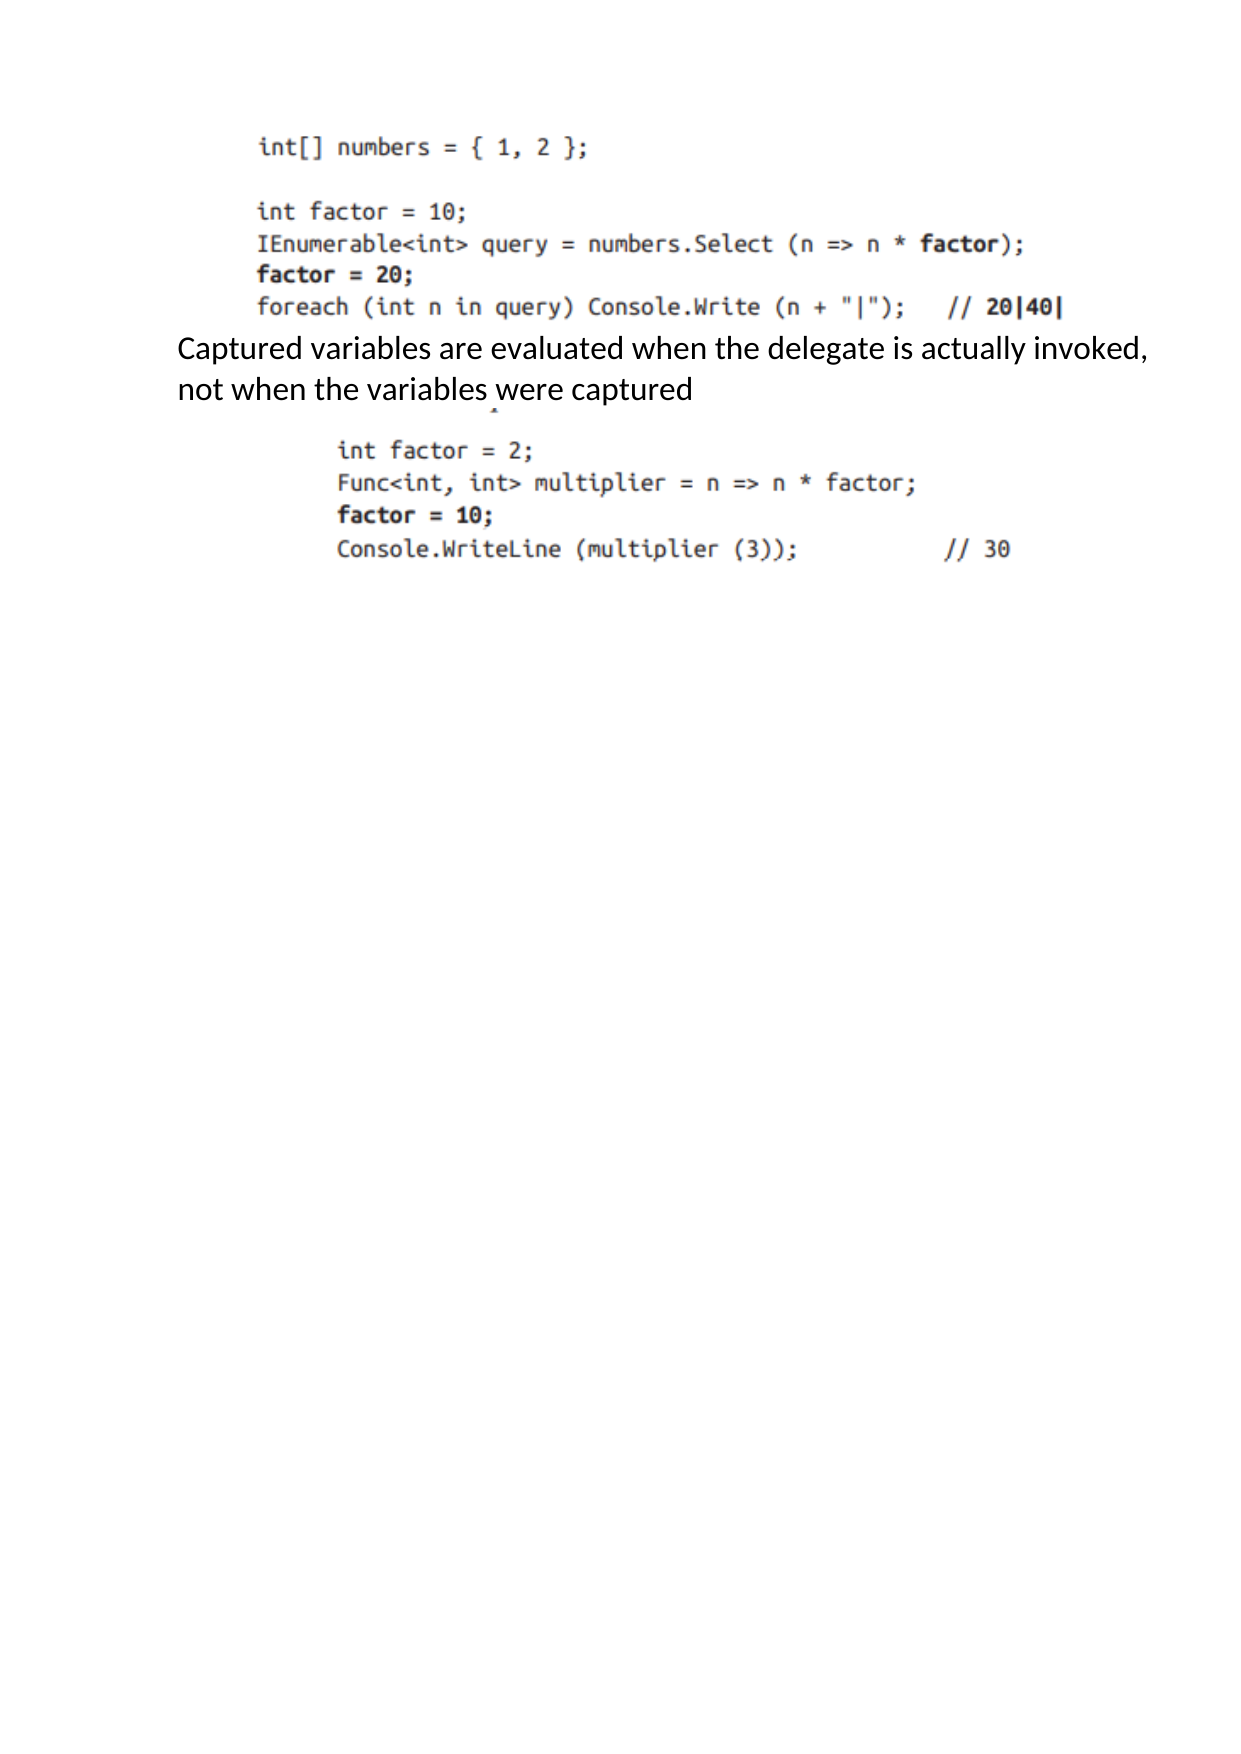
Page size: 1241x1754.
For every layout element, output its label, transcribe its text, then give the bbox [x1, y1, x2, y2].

picture [242, 118, 1098, 327]
text Captured variables are evaluated when the delegate is actually invoked, not when the variables were captured [177, 327, 1162, 408]
picture [294, 408, 1046, 581]
